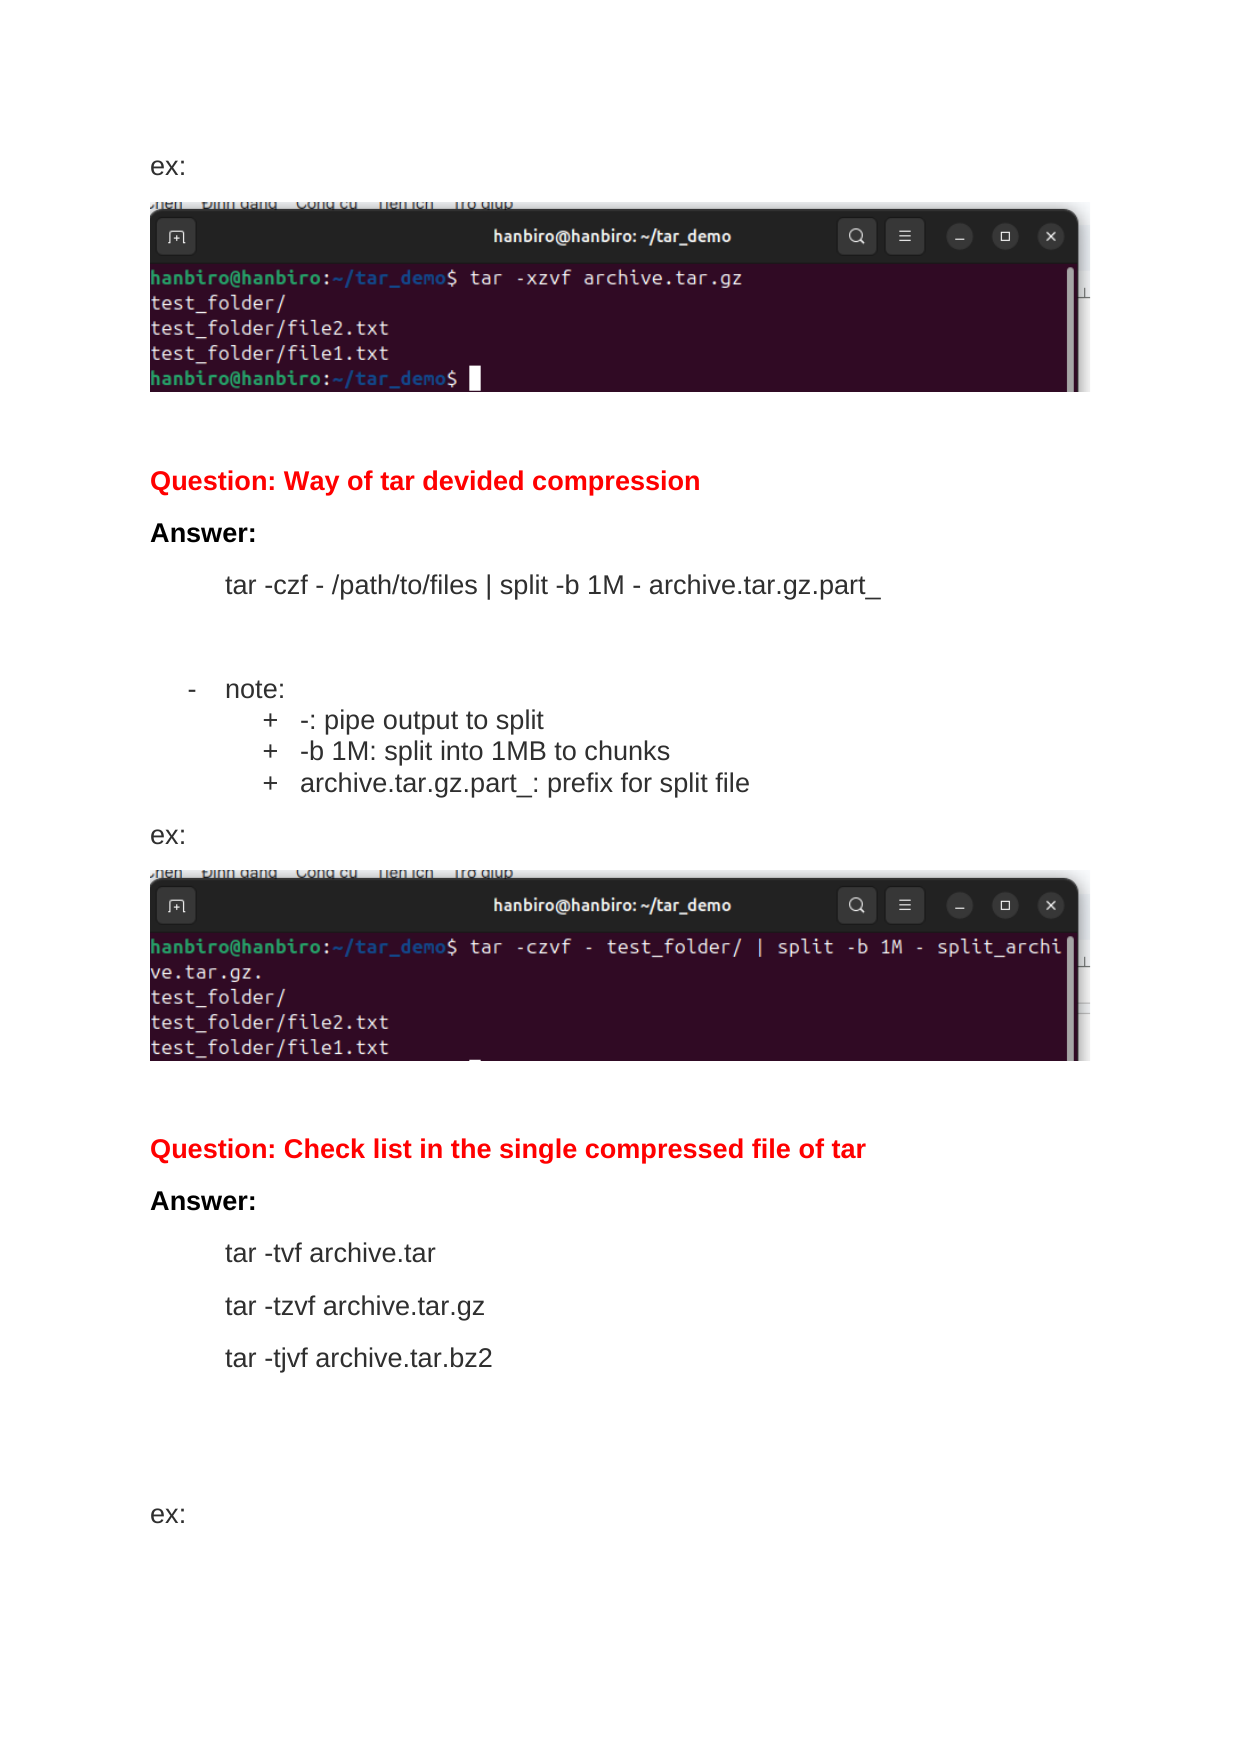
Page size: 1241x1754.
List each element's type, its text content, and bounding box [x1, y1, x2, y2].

text ex: [150, 1498, 1090, 1529]
text Answer: [150, 1185, 1090, 1217]
text Answer: [150, 517, 1090, 548]
text ex: [150, 819, 1090, 850]
picture [150, 202, 1091, 392]
list -b 1M: split into 1MB to chunks [262, 735, 1090, 767]
text tar -tzvf archive.tar.gz [225, 1289, 1090, 1321]
list archive.tar.gz.part_: prefix for split file [262, 767, 1090, 798]
text tar -tjvf archive.tar.bz2 [225, 1342, 1090, 1373]
text Question: Check list in the single compressed file of tar [150, 1133, 1090, 1164]
text ex: [150, 150, 1090, 181]
text Question: Way of tar devided compression [150, 464, 1090, 496]
list -: pipe output to split [262, 704, 1090, 735]
text tar -tvf archive.tar [225, 1237, 1090, 1269]
picture [150, 870, 1091, 1061]
list note: [187, 673, 1090, 704]
text tar -czf - /path/to/files | split -b 1M - archive.tar.gz.part_ [150, 569, 1090, 600]
